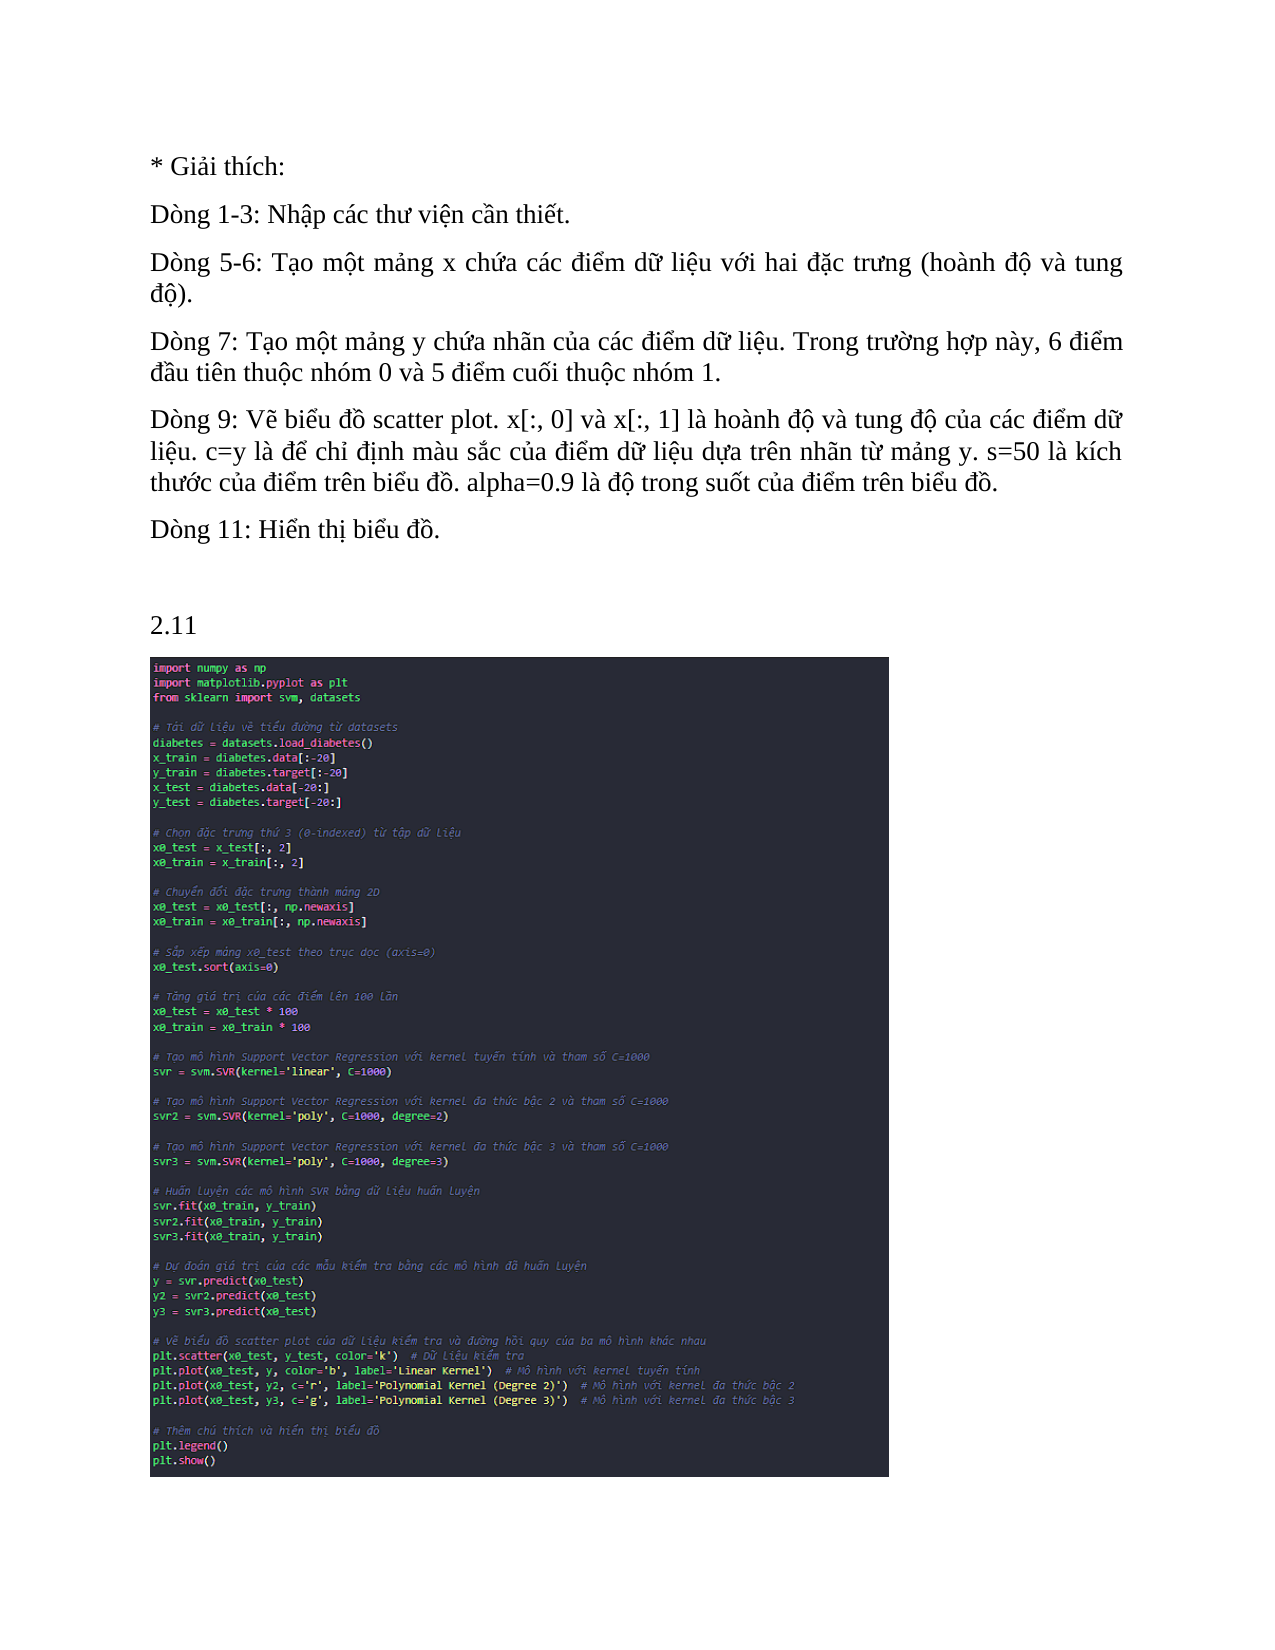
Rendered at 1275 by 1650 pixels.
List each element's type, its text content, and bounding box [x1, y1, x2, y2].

text Dòng 9: Vẽ biểu đồ scatter plot. x[:, 0] và x[:, 1] là hoành độ và tung độ của các điểm dữ liệu. c=y là để chỉ định màu sắc của điểm dữ liệu dựa trên nhãn từ mảng y. s=50 là kích thước của điểm trên biểu đồ. alpha=0.9 là độ trong suốt của điểm trên biểu đồ. [150, 403, 1125, 497]
text * Giải thích: [150, 150, 1125, 181]
text 2.11 [150, 609, 1125, 640]
text Dòng 1-3: Nhập các thư viện cần thiết. [150, 198, 1125, 229]
picture [150, 657, 889, 1477]
text Dòng 5-6: Tạo một mảng x chứa các điểm dữ liệu với hai đặc trưng (hoành độ và tung độ). [150, 246, 1125, 308]
text Dòng 7: Tạo một mảng y chứa nhãn của các điểm dữ liệu. Trong trường hợp này, 6 điểm đầu tiên thuộc nhóm 0 và 5 điểm cuối thuộc nhóm 1. [150, 324, 1125, 387]
text Dòng 11: Hiển thị biểu đồ. [150, 514, 1125, 545]
